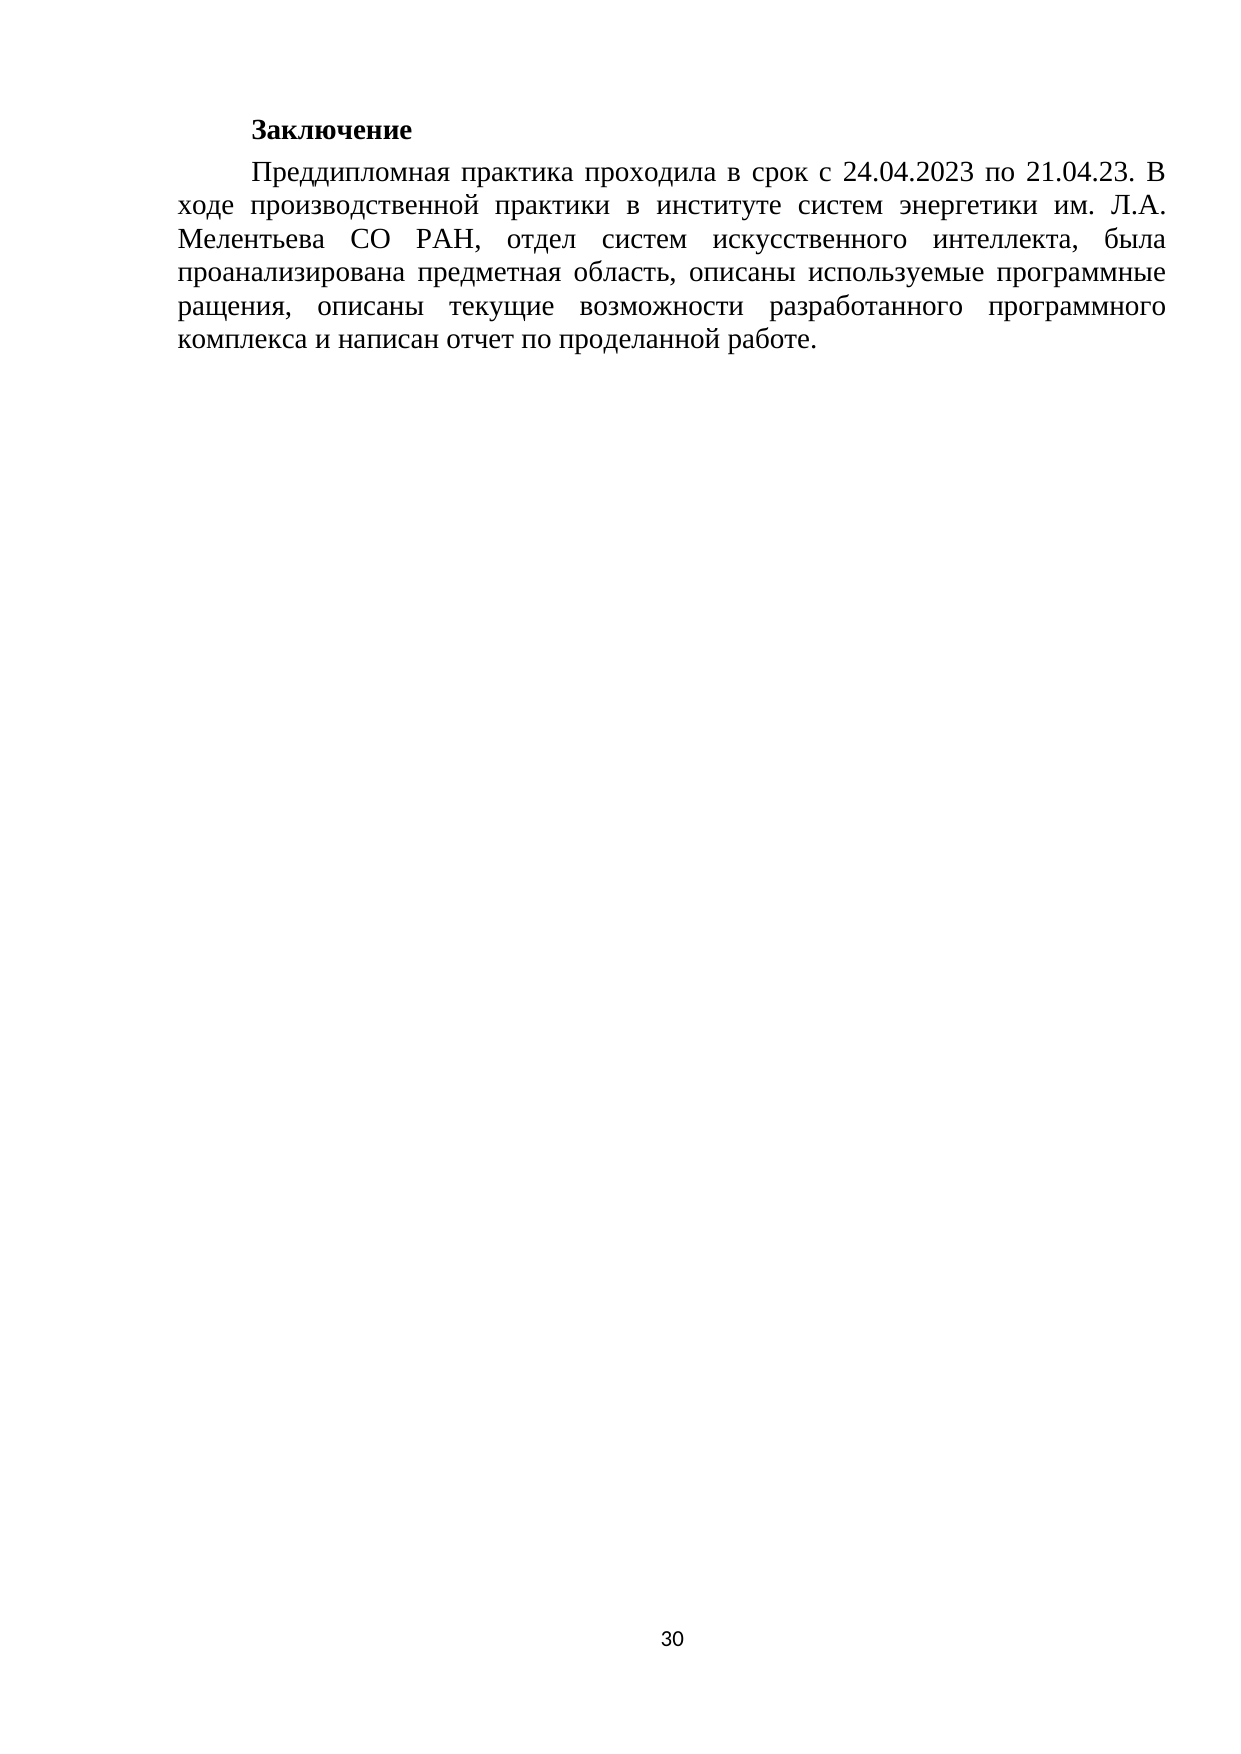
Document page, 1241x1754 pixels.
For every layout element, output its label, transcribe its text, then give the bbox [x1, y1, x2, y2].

text Заключение [177, 112, 1167, 145]
text Преддипломная практика проходила в срок с 24.04.2023 по 21.04.23. В ходе производственной практики в институте систем энергетики им. Л.А. Мелентьева СО РАН, отдел систем искусственного интеллекта, была проанализирована предметная область, описаны используемые программные ращения, описаны текущие возможности разработанного программного комплекса и написан отчет по проделанной работе. [177, 154, 1167, 355]
